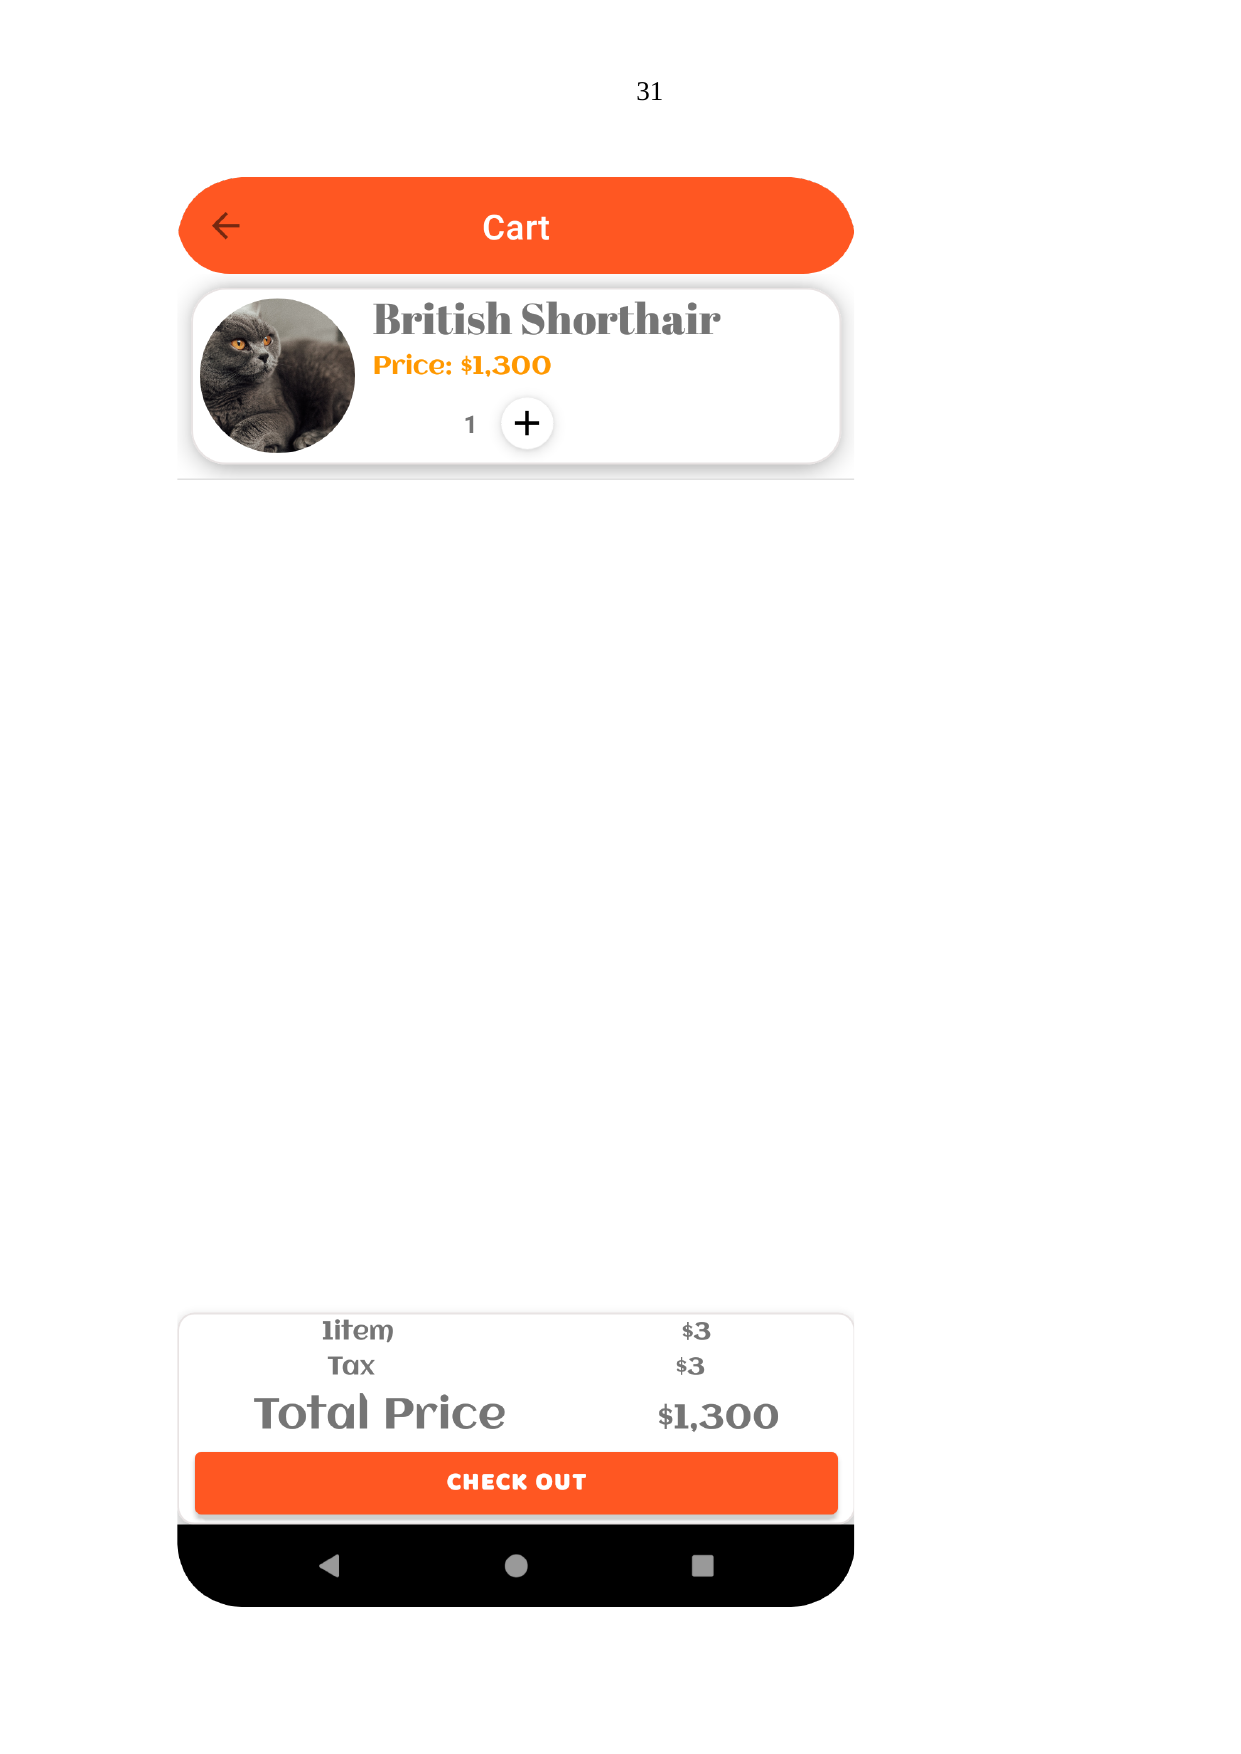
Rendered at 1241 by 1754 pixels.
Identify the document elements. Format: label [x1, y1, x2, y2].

picture [177, 177, 855, 1607]
